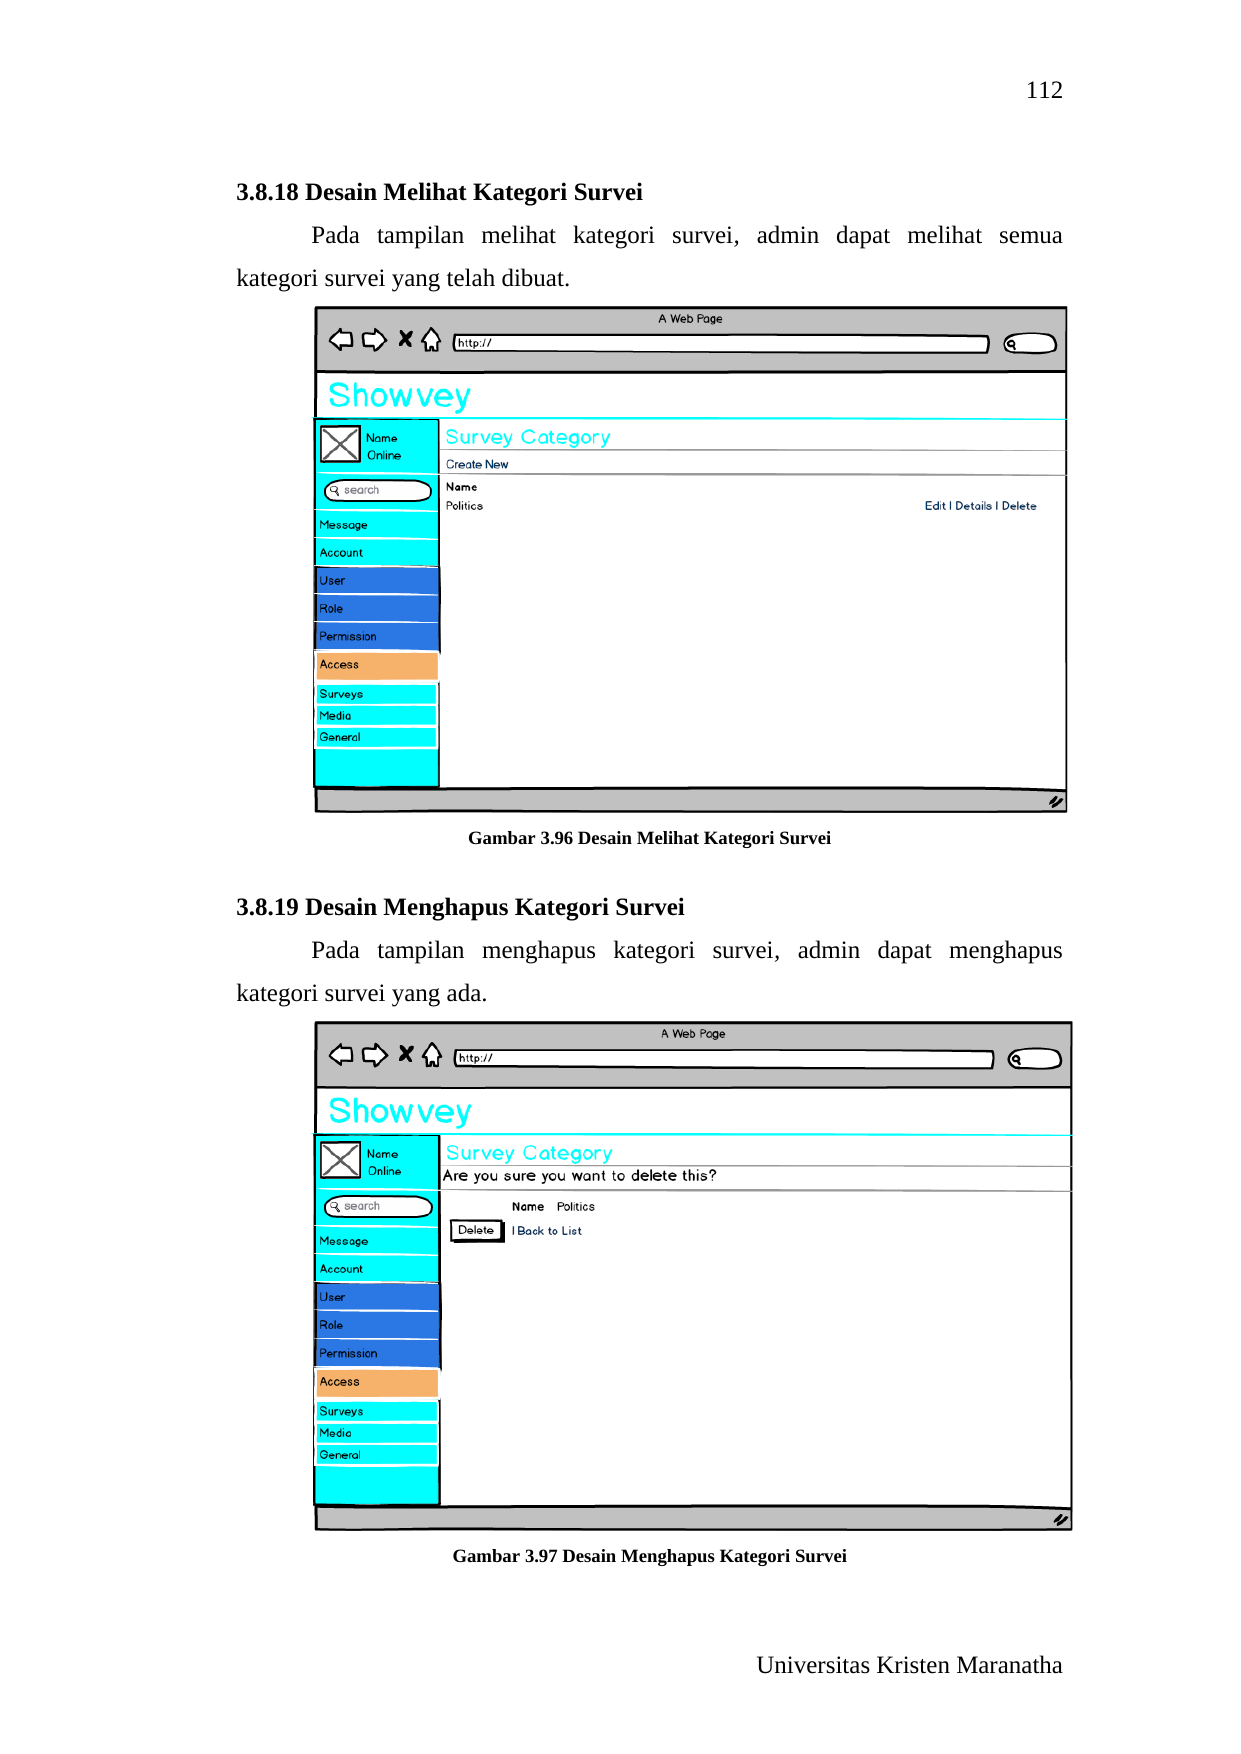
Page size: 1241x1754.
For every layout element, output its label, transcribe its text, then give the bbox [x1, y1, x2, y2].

text Pada tampilan melihat kategori survei, admin dapat melihat semua kategori survei yang telah dibuat. [236, 220, 1063, 292]
picture [311, 306, 1068, 813]
subtitle Desain Menghapus Kategori Survei [236, 892, 1063, 921]
picture [311, 1021, 1073, 1531]
subtitle Desain Melihat Kategori Survei [236, 177, 1063, 206]
text Pada tampilan menghapus kategori survei, admin dapat menghapus kategori survei yang ada. [236, 935, 1063, 1007]
